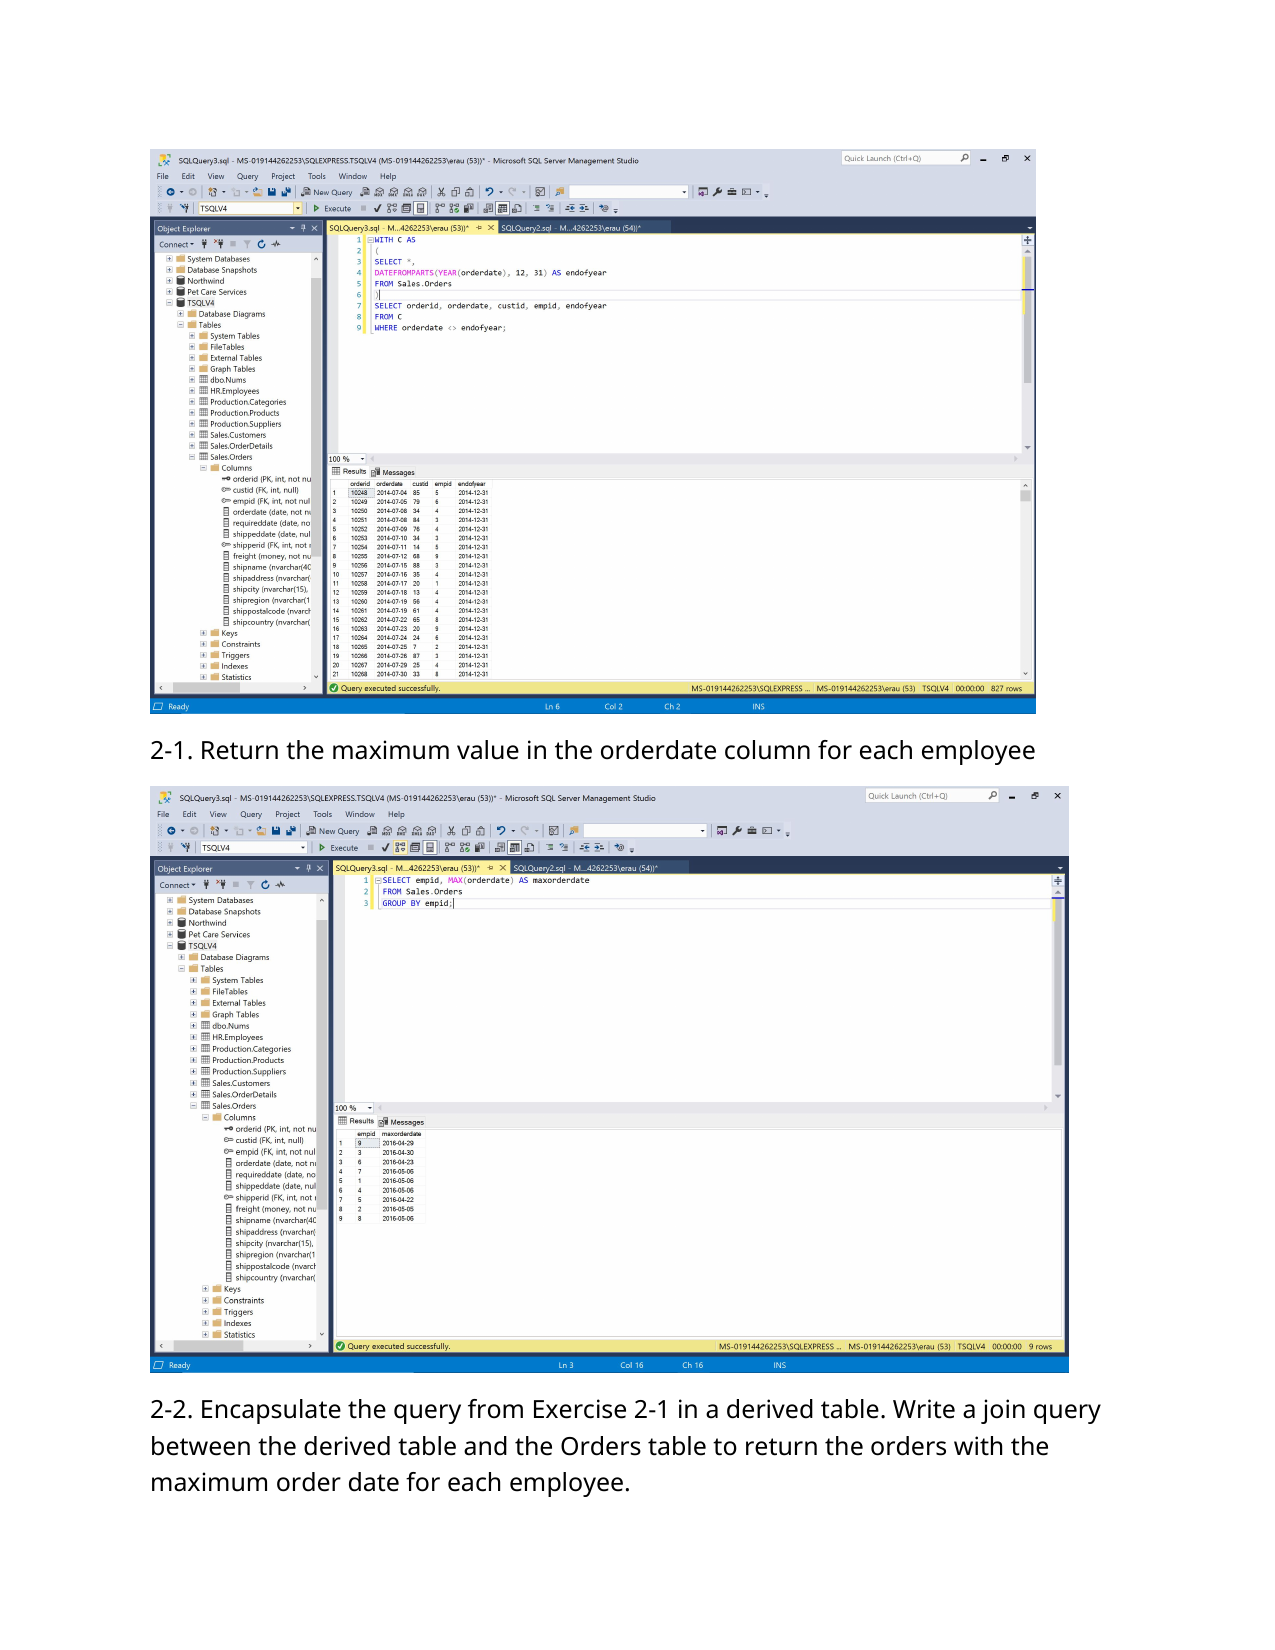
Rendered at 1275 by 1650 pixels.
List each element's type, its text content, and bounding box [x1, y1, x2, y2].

text 2-1. Return the maximum value in the orderdate column for each employee [150, 733, 1125, 767]
picture [150, 149, 1036, 714]
picture [150, 786, 1069, 1373]
text 2-2. Encapsulate the query from Exercise 2-1 in a derived table. Write a join query between the derived table and the Orders table to return the orders with the maximum order date for each employee. [150, 1391, 1125, 1499]
